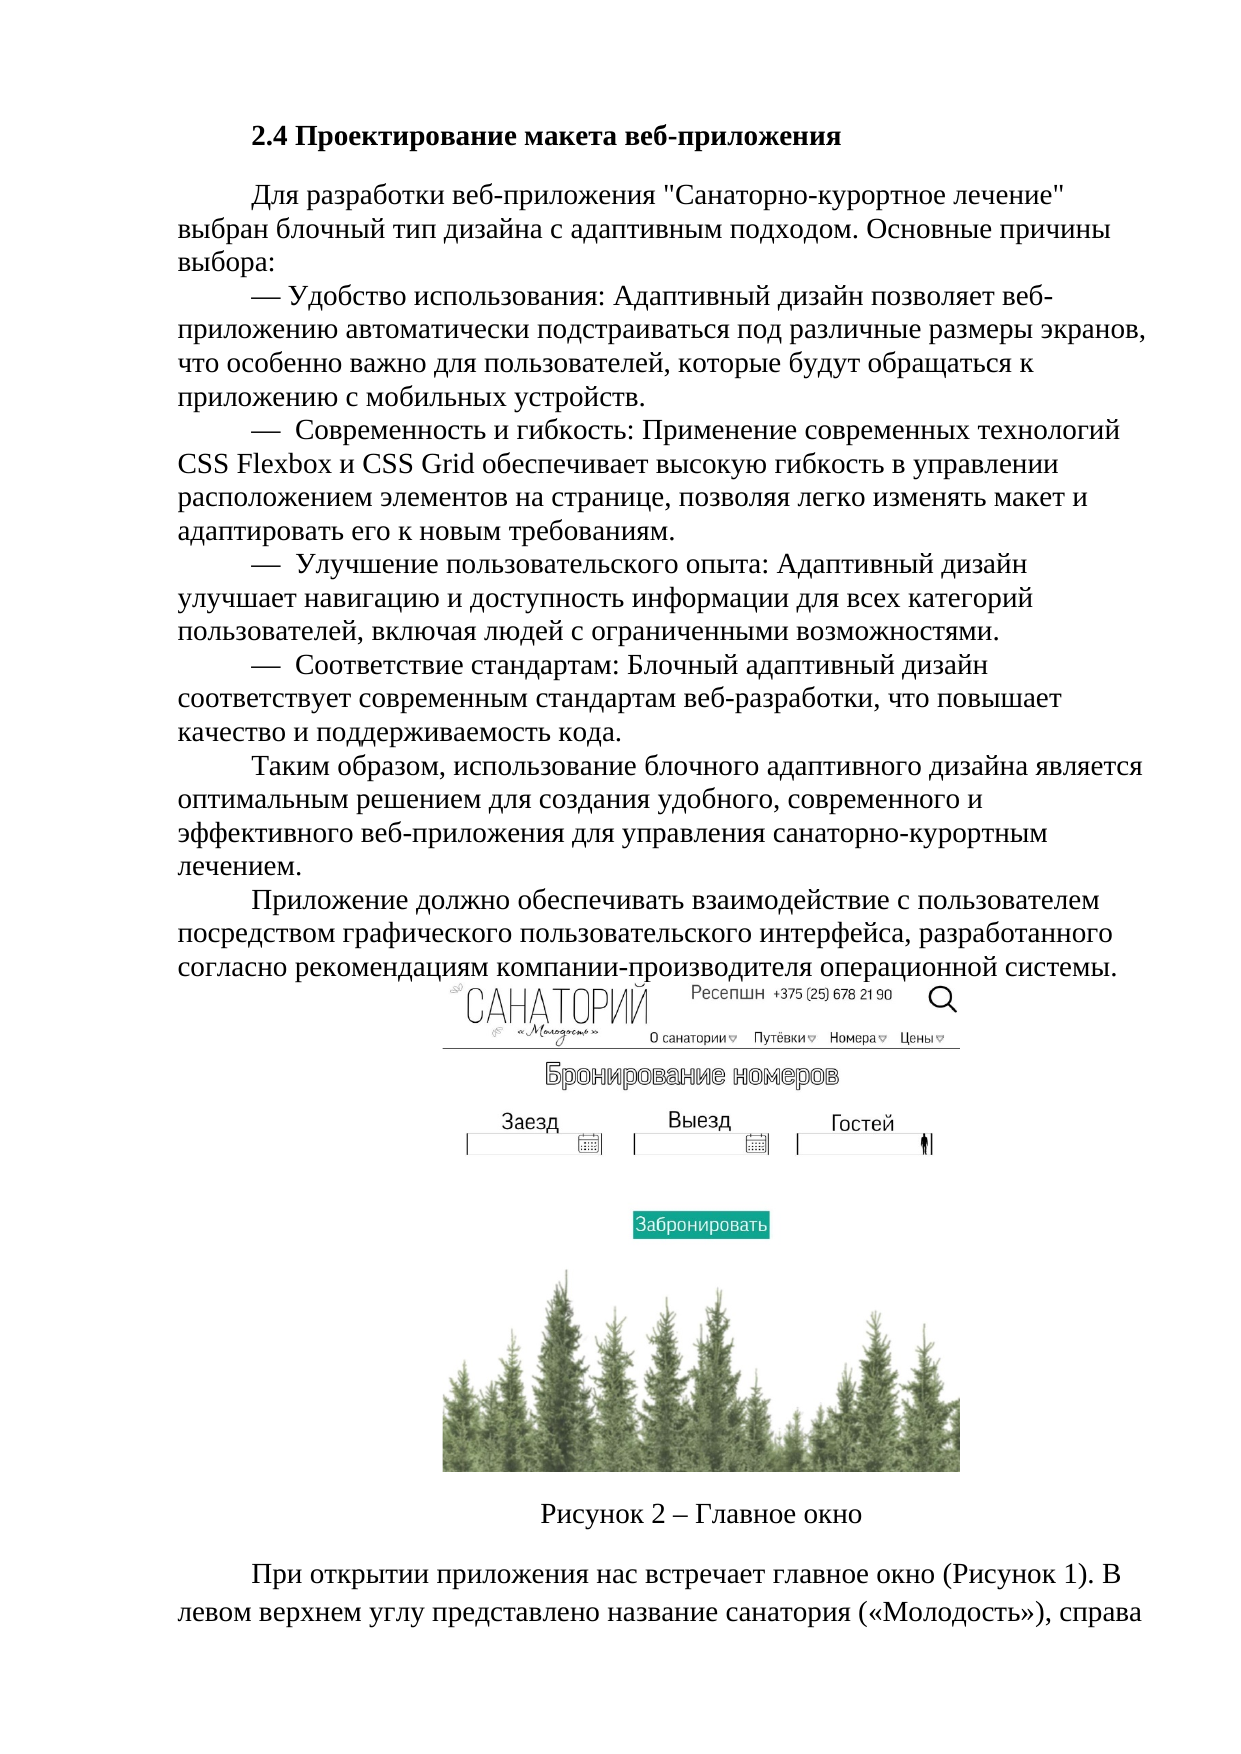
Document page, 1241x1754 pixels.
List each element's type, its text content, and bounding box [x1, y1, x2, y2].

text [177, 1556, 1152, 1628]
picture [442, 982, 960, 1472]
text Таким образом, использование блочного адаптивного дизайна является оптимальным решением для создания удобного, современного и эффективного веб-приложения для управления санаторно-курортным лечением. [177, 748, 1152, 882]
text — Современность и гибкость: Применение современных технологий CSS Flexbox и CSS Grid обеспечивает высокую гибкость в управлении расположением элементов на странице, позволяя легко изменять макет и адаптировать его к новым требованиям. [177, 412, 1152, 546]
text 2.4 Проектирование макета веб-приложения [177, 118, 1152, 152]
text — Соответствие стандартам: Блочный адаптивный дизайн соответствует современным стандартам веб-разработки, что повышает качество и поддерживаемость кода. [177, 647, 1152, 748]
text Приложение должно обеспечивать взаимодействие с пользователем посредством графического пользовательского интерфейса, разработанного согласно рекомендациям компании-производителя операционной системы. [177, 882, 1152, 982]
text — Улучшение пользовательского опыта: Адаптивный дизайн улучшает навигацию и доступность информации для всех категорий пользователей, включая людей с ограниченными возможностями. [177, 546, 1152, 647]
text Для разработки веб-приложения "Санаторно-курортное лечение" выбран блочный тип дизайна с адаптивным подходом. Основные причины выбора: [177, 177, 1152, 278]
text — Удобство использования: Адаптивный дизайн позволяет веб-приложению автоматически подстраиваться под различные размеры экранов, что особенно важно для пользователей, которые будут обращаться к приложению с мобильных устройств. [177, 278, 1152, 412]
text Рисунок 2 – Главное окно [177, 1497, 1152, 1530]
